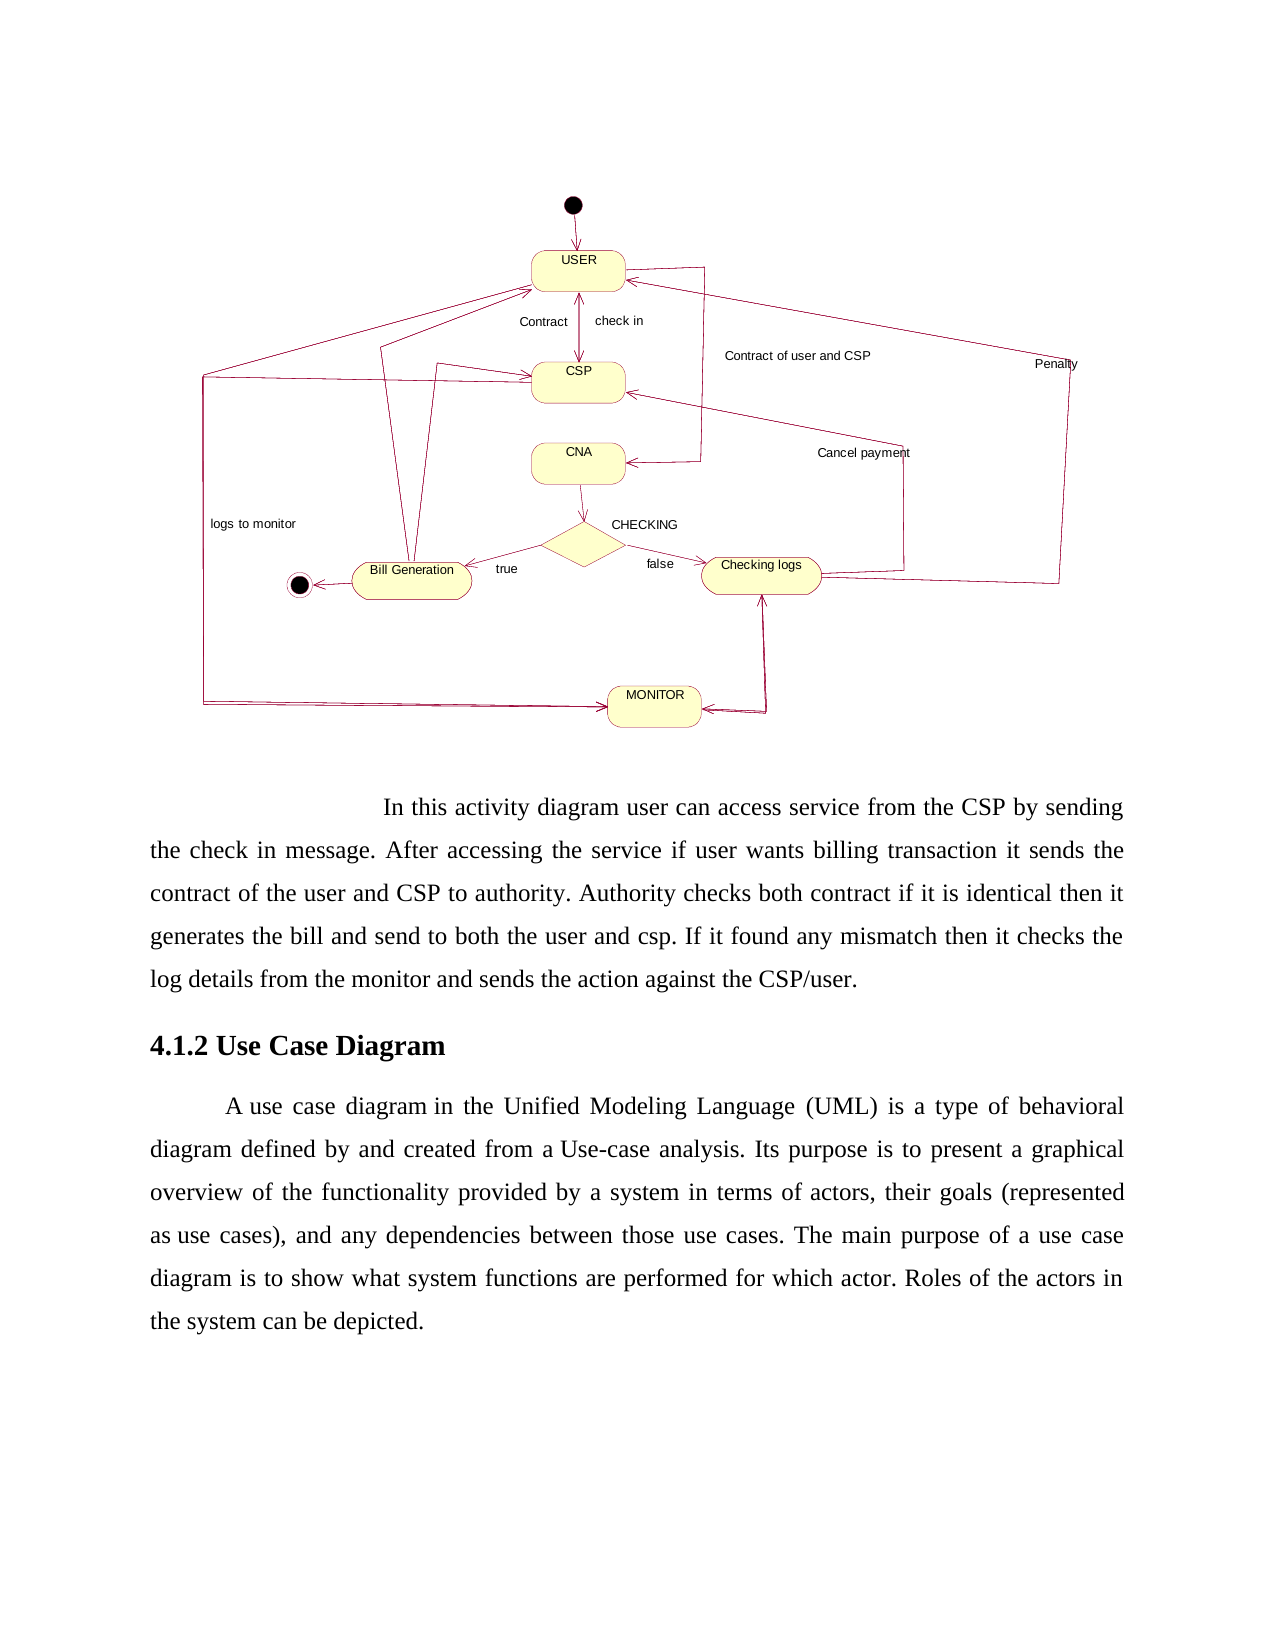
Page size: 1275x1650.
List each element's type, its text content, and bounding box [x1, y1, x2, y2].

text In this activity diagram user can access service from the CSP by sending the check in message. After accessing the service if user wants billing transaction it sends the contract of the user and CSP to authority. Authority checks both contract if it is identical then it generates the bill and send to both the user and csp. If it found any mismatch then it checks the log details from the monitor and sends the action against the CSP/user. [150, 792, 1125, 993]
text A use case diagram in the Unified Modeling Language (UML) is a type of behavioral diagram defined by and created from a Use-case analysis. Its purpose is to present a graphical overview of the functionality provided by a system in terms of actors, their goals (represented as use cases), and any dependencies between those use cases. The main purpose of a use case diagram is to show what system functions are performed for which actor. Roles of the actors in the system can be depicted. [150, 1091, 1125, 1335]
text 4.1.2 Use Case Diagram [150, 1028, 1125, 1062]
